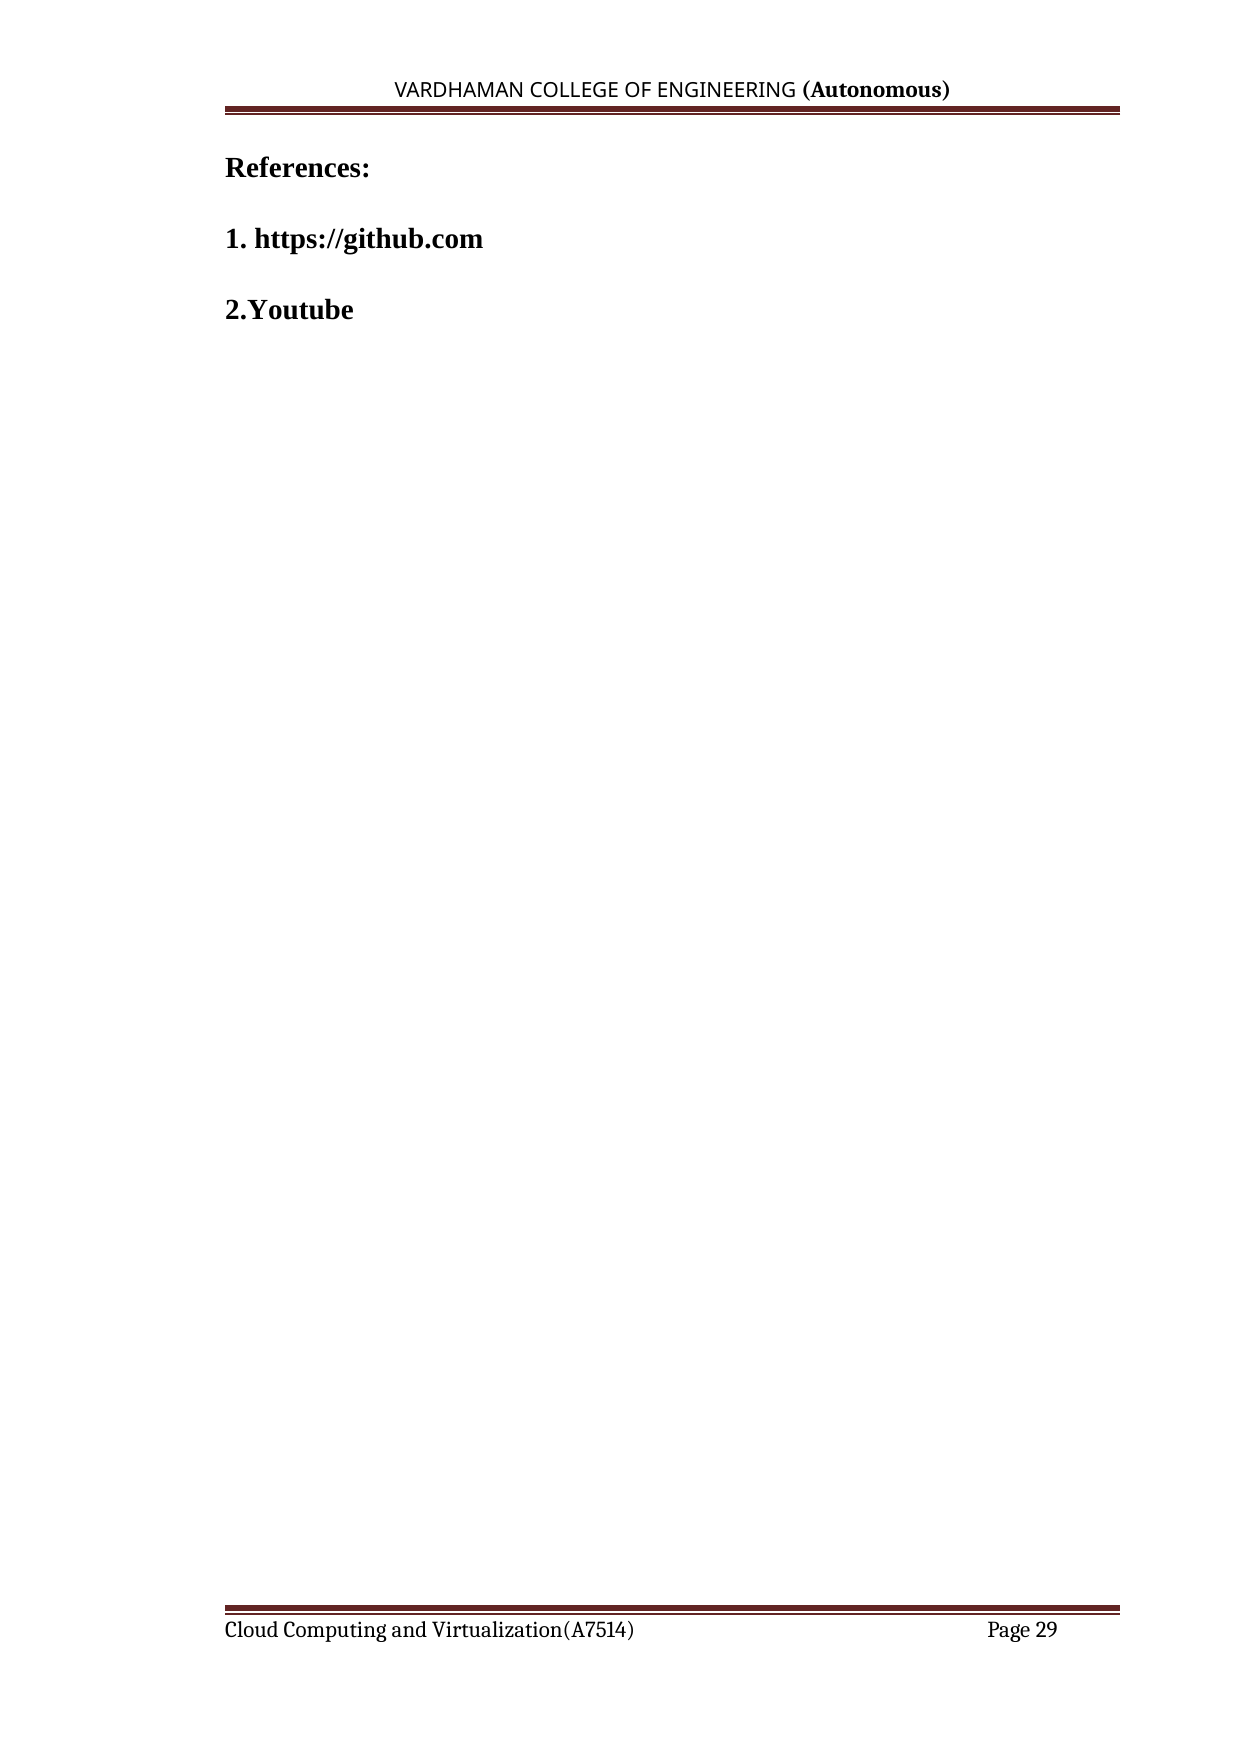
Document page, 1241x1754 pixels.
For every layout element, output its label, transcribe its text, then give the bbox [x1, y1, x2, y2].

text 1. https://github.com [225, 221, 1120, 255]
text 2.Youtube [225, 292, 1120, 326]
text References: [225, 150, 1120, 183]
